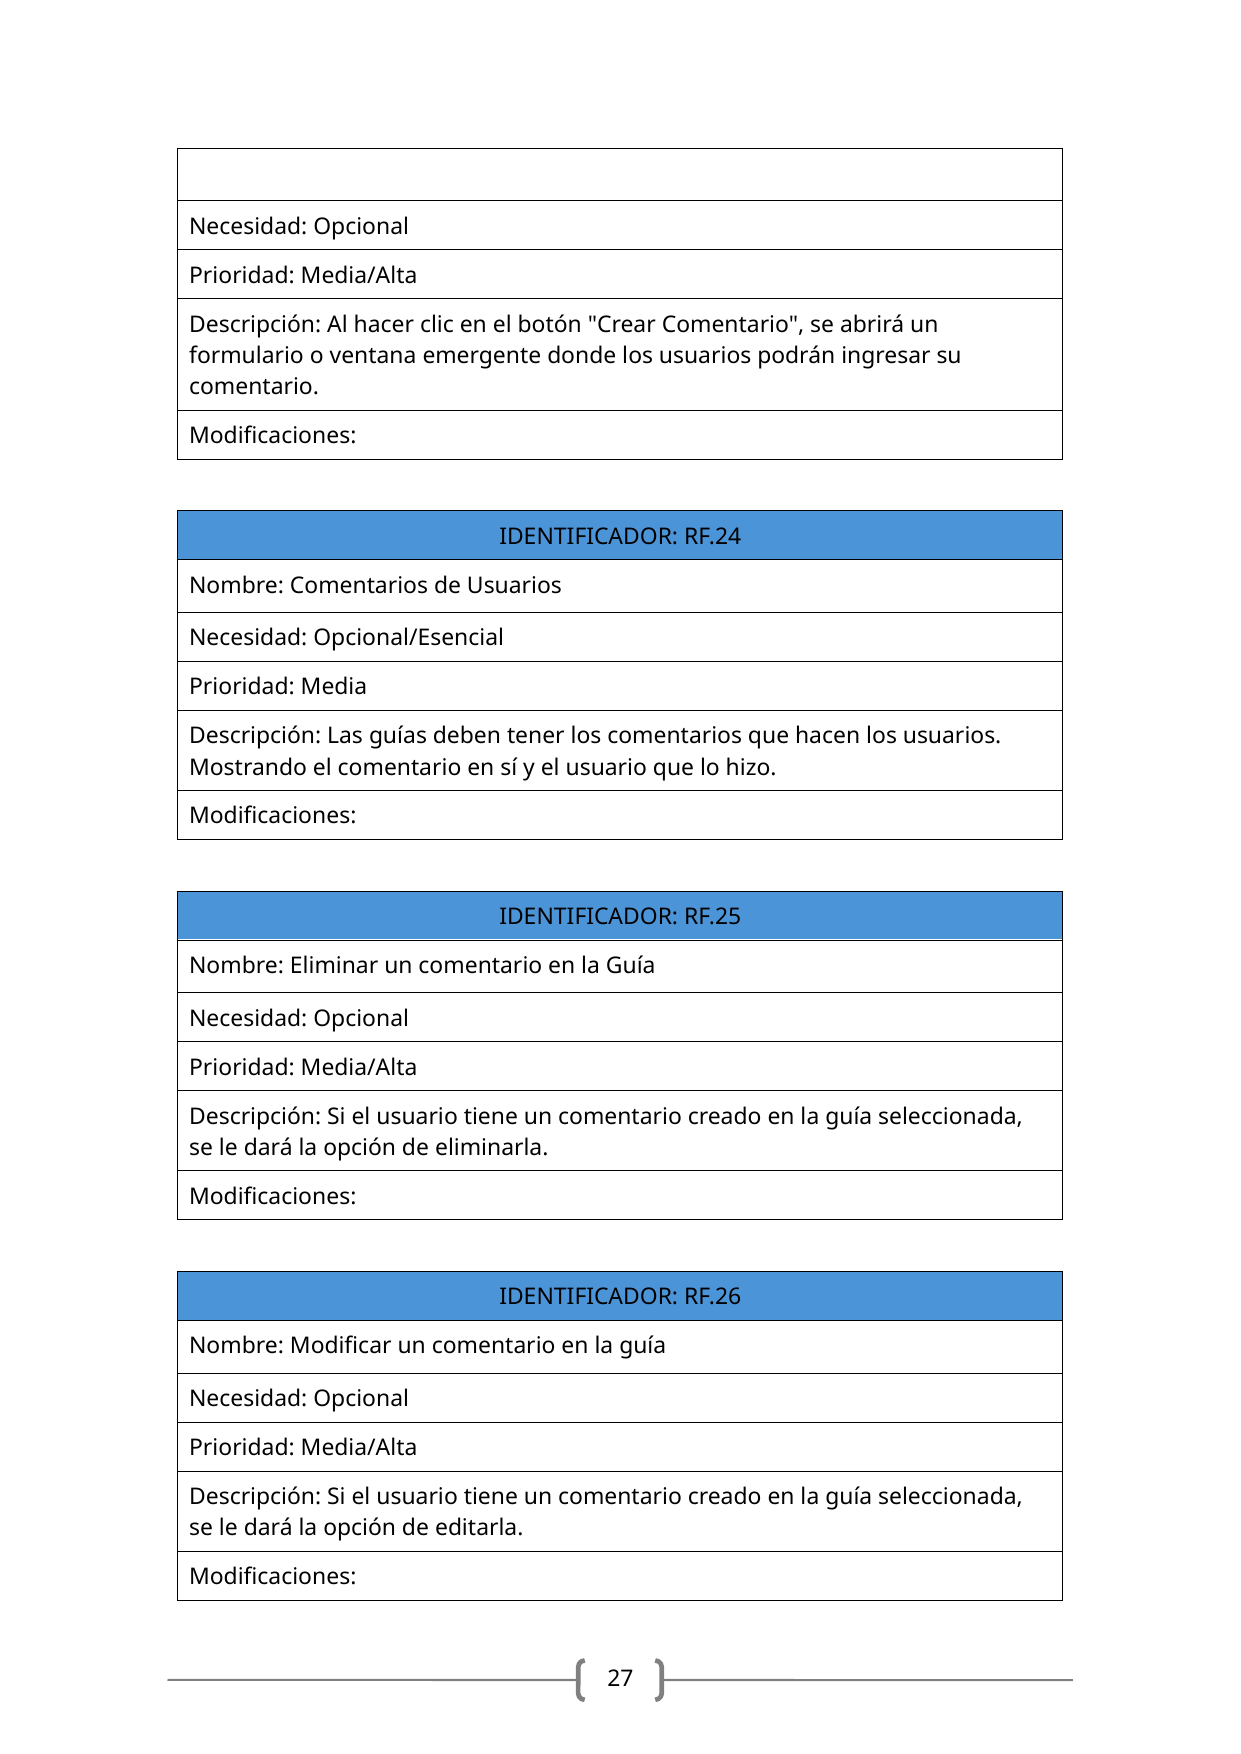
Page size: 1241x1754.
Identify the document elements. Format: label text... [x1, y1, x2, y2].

table_cell Modificaciones: [178, 411, 1062, 459]
table_cell Prioridad: Media [178, 662, 1062, 710]
table_cell Necesidad: Opcional [178, 993, 1062, 1041]
table_cell Modificaciones: [178, 791, 1062, 839]
table_cell Descripción: Las guías deben tener los comentarios que hacen los usuarios. Mostrando el comentario en sí y el usuario que lo hizo. [178, 711, 1062, 790]
table_header IDENTIFICADOR: RF.25 [178, 892, 1062, 939]
table_header IDENTIFICADOR: RF.24 [178, 511, 1062, 559]
table_cell Nombre: Modificar un comentario en la guía [178, 1321, 1062, 1373]
table_header IDENTIFICADOR: RF.26 [178, 1272, 1062, 1320]
table_cell Necesidad: Opcional [178, 1374, 1062, 1422]
table_cell Modificaciones: [178, 1552, 1062, 1600]
table_cell Prioridad: Media/Alta [178, 1042, 1062, 1090]
table_cell Nombre: Comentarios de Usuarios [178, 560, 1062, 612]
table_cell Nombre: Eliminar un comentario en la Guía [178, 941, 1062, 992]
table_cell Descripción: Si el usuario tiene un comentario creado en la guía seleccionada, se le dará la opción de editarla. [178, 1472, 1062, 1551]
table_cell Prioridad: Media/Alta [178, 250, 1062, 298]
table_cell Modificaciones: [178, 1171, 1062, 1219]
table_cell Prioridad: Media/Alta [178, 1423, 1062, 1471]
table_cell Descripción: Si el usuario tiene un comentario creado en la guía seleccionada, se le dará la opción de eliminarla. [178, 1091, 1062, 1170]
table_cell Necesidad: Opcional [178, 201, 1062, 249]
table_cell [178, 149, 1062, 200]
table_cell Necesidad: Opcional/Esencial [178, 613, 1062, 661]
table_cell Descripción: Al hacer clic en el botón "Crear Comentario", se abrirá un formulario o ventana emergente donde los usuarios podrán ingresar su comentario. [178, 299, 1062, 410]
